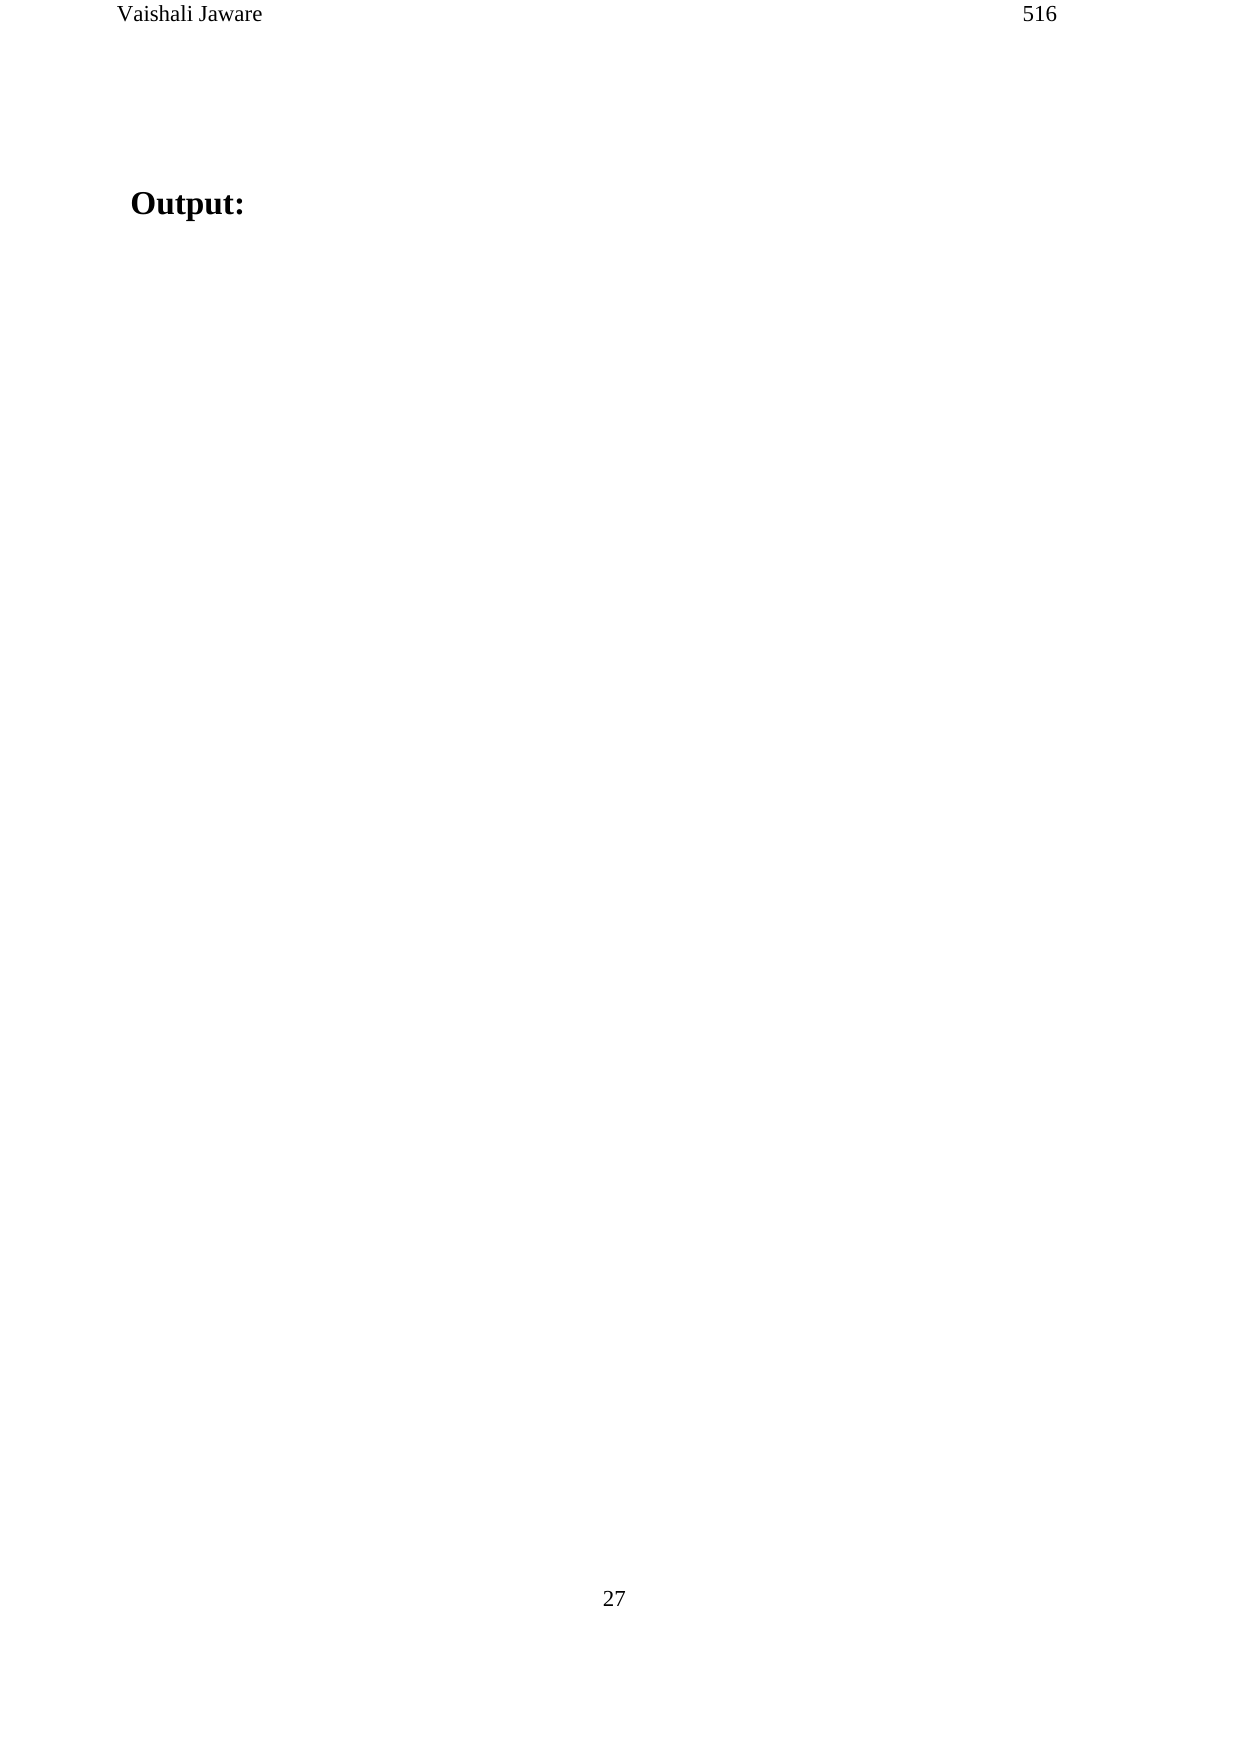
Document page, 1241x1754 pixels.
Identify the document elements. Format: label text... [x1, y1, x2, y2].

subtitle Output: [130, 183, 1111, 222]
